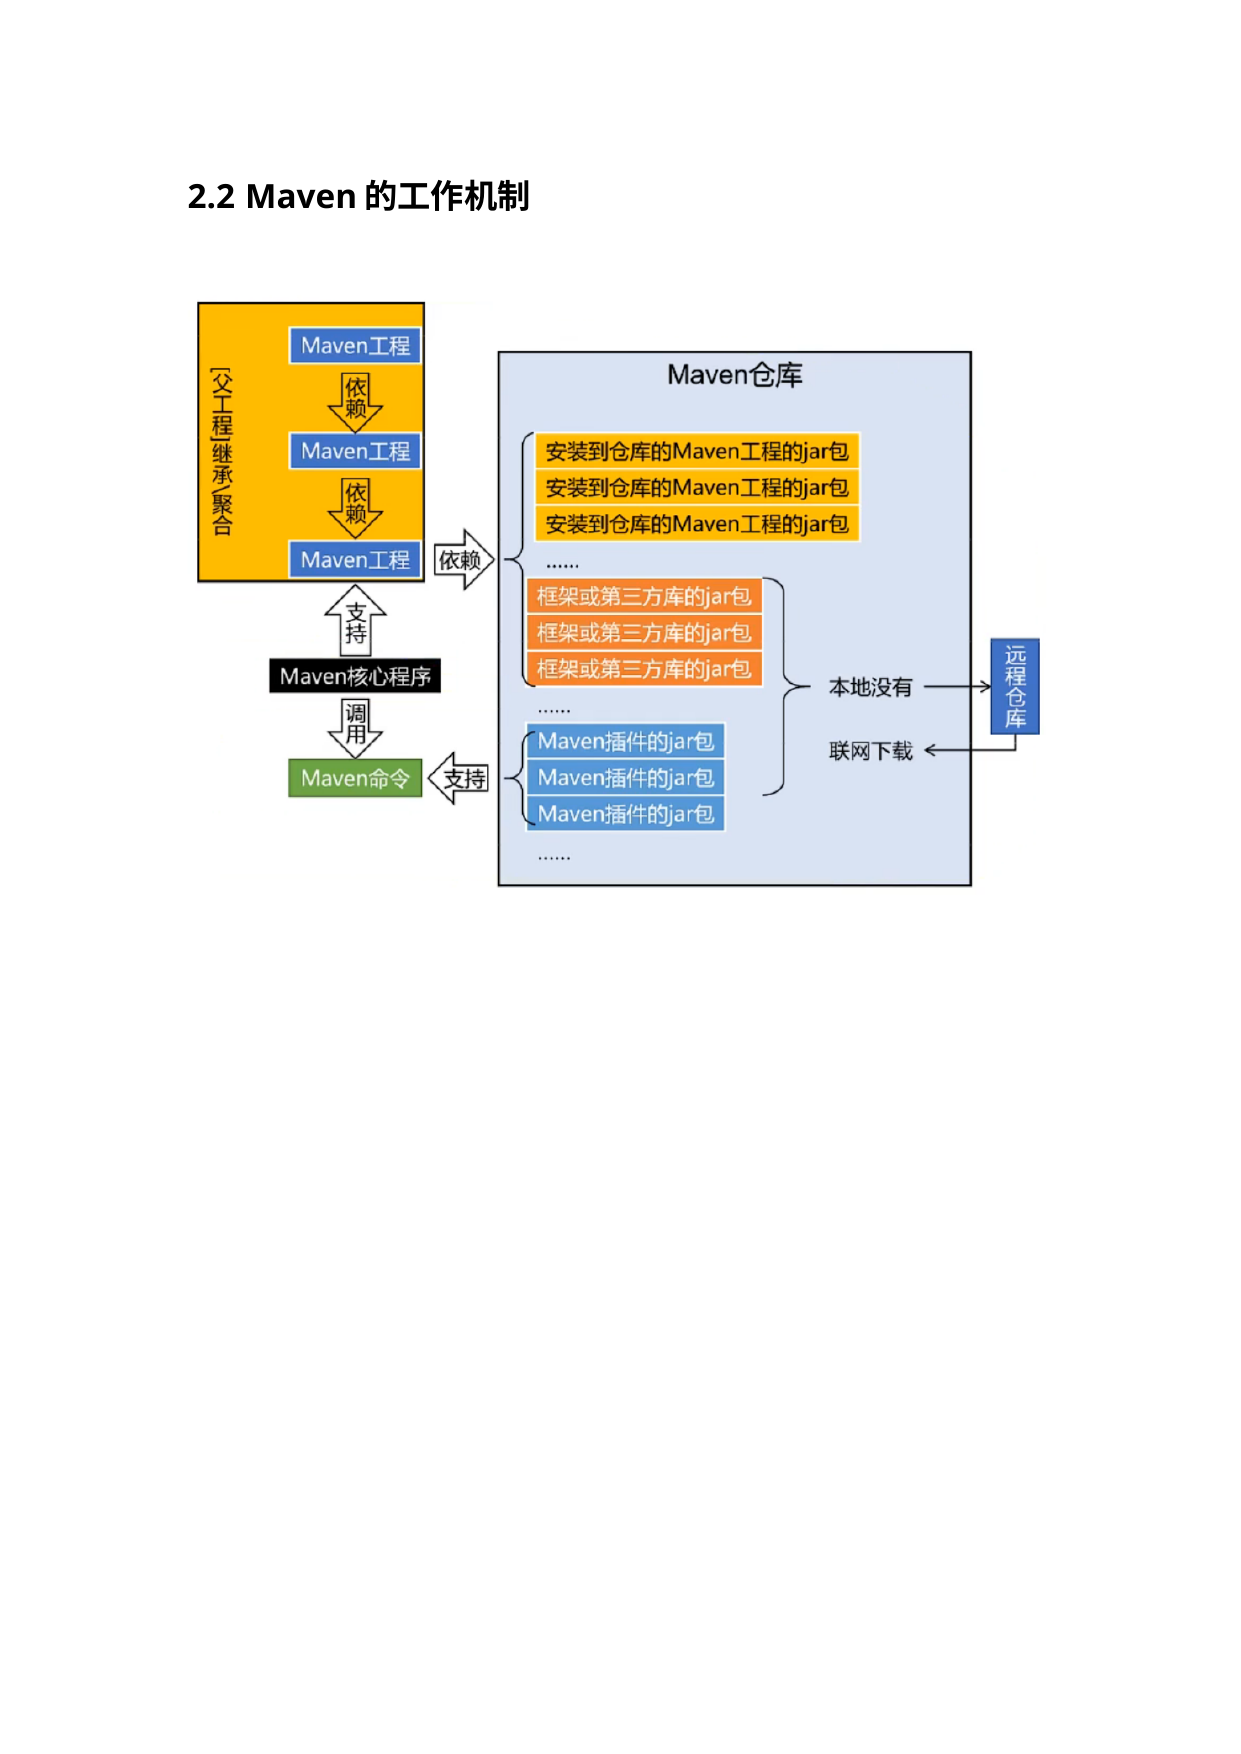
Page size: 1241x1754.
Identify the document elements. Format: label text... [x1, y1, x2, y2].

picture [187, 289, 1053, 895]
subtitle Maven的工作机制 [187, 162, 1053, 227]
